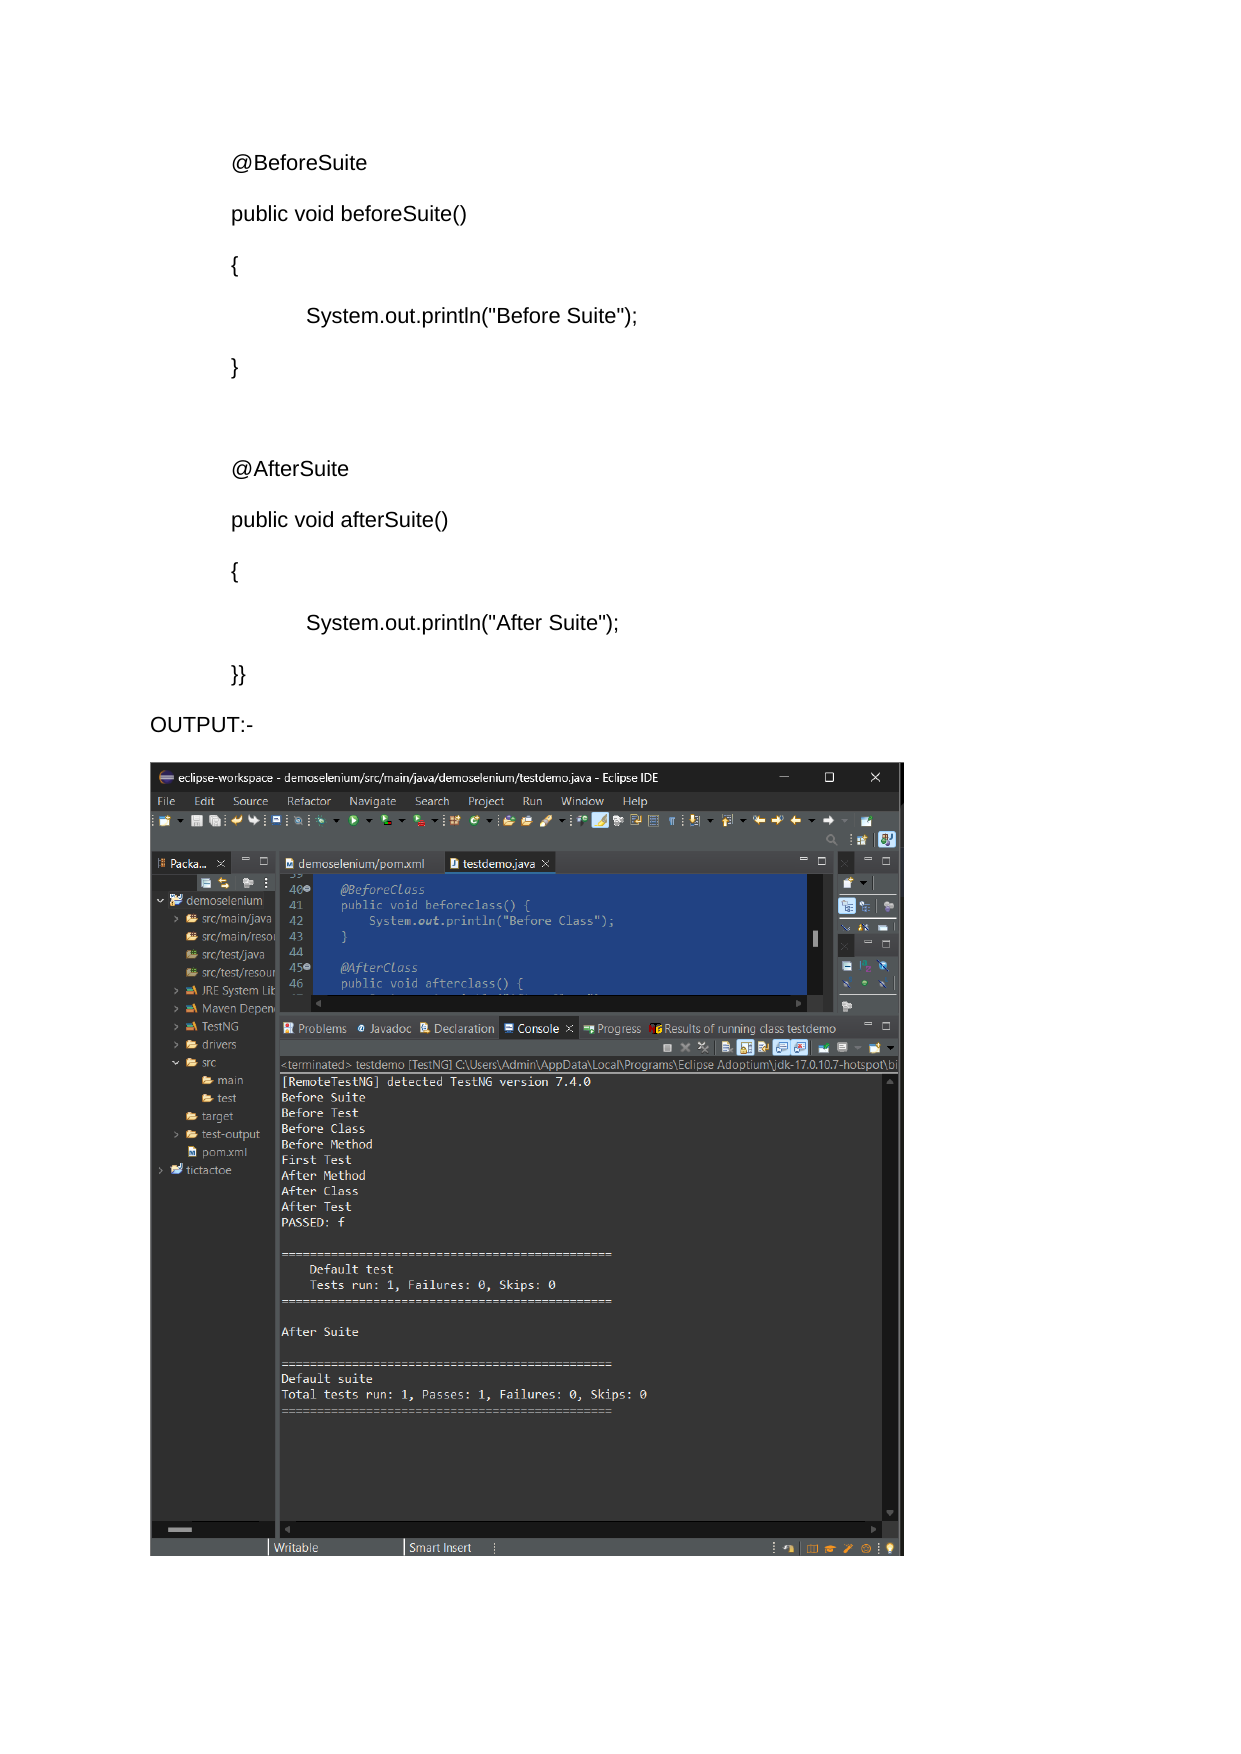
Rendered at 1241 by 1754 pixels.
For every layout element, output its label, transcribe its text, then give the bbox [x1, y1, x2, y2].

text public void afterSuite() [150, 507, 1090, 532]
text System.out.println("After Suite"); [150, 609, 1090, 634]
text System.out.println("Before Suite"); [150, 303, 1090, 328]
text } [150, 354, 1090, 379]
text public void beforeSuite() [150, 201, 1090, 226]
text { [150, 558, 1090, 583]
text { [150, 252, 1090, 277]
text }} [150, 660, 1090, 686]
text @AfterSuite [150, 456, 1090, 481]
text OUTPUT:- [150, 711, 1090, 737]
text @BeforeSuite [150, 150, 1090, 175]
picture [150, 762, 904, 1556]
